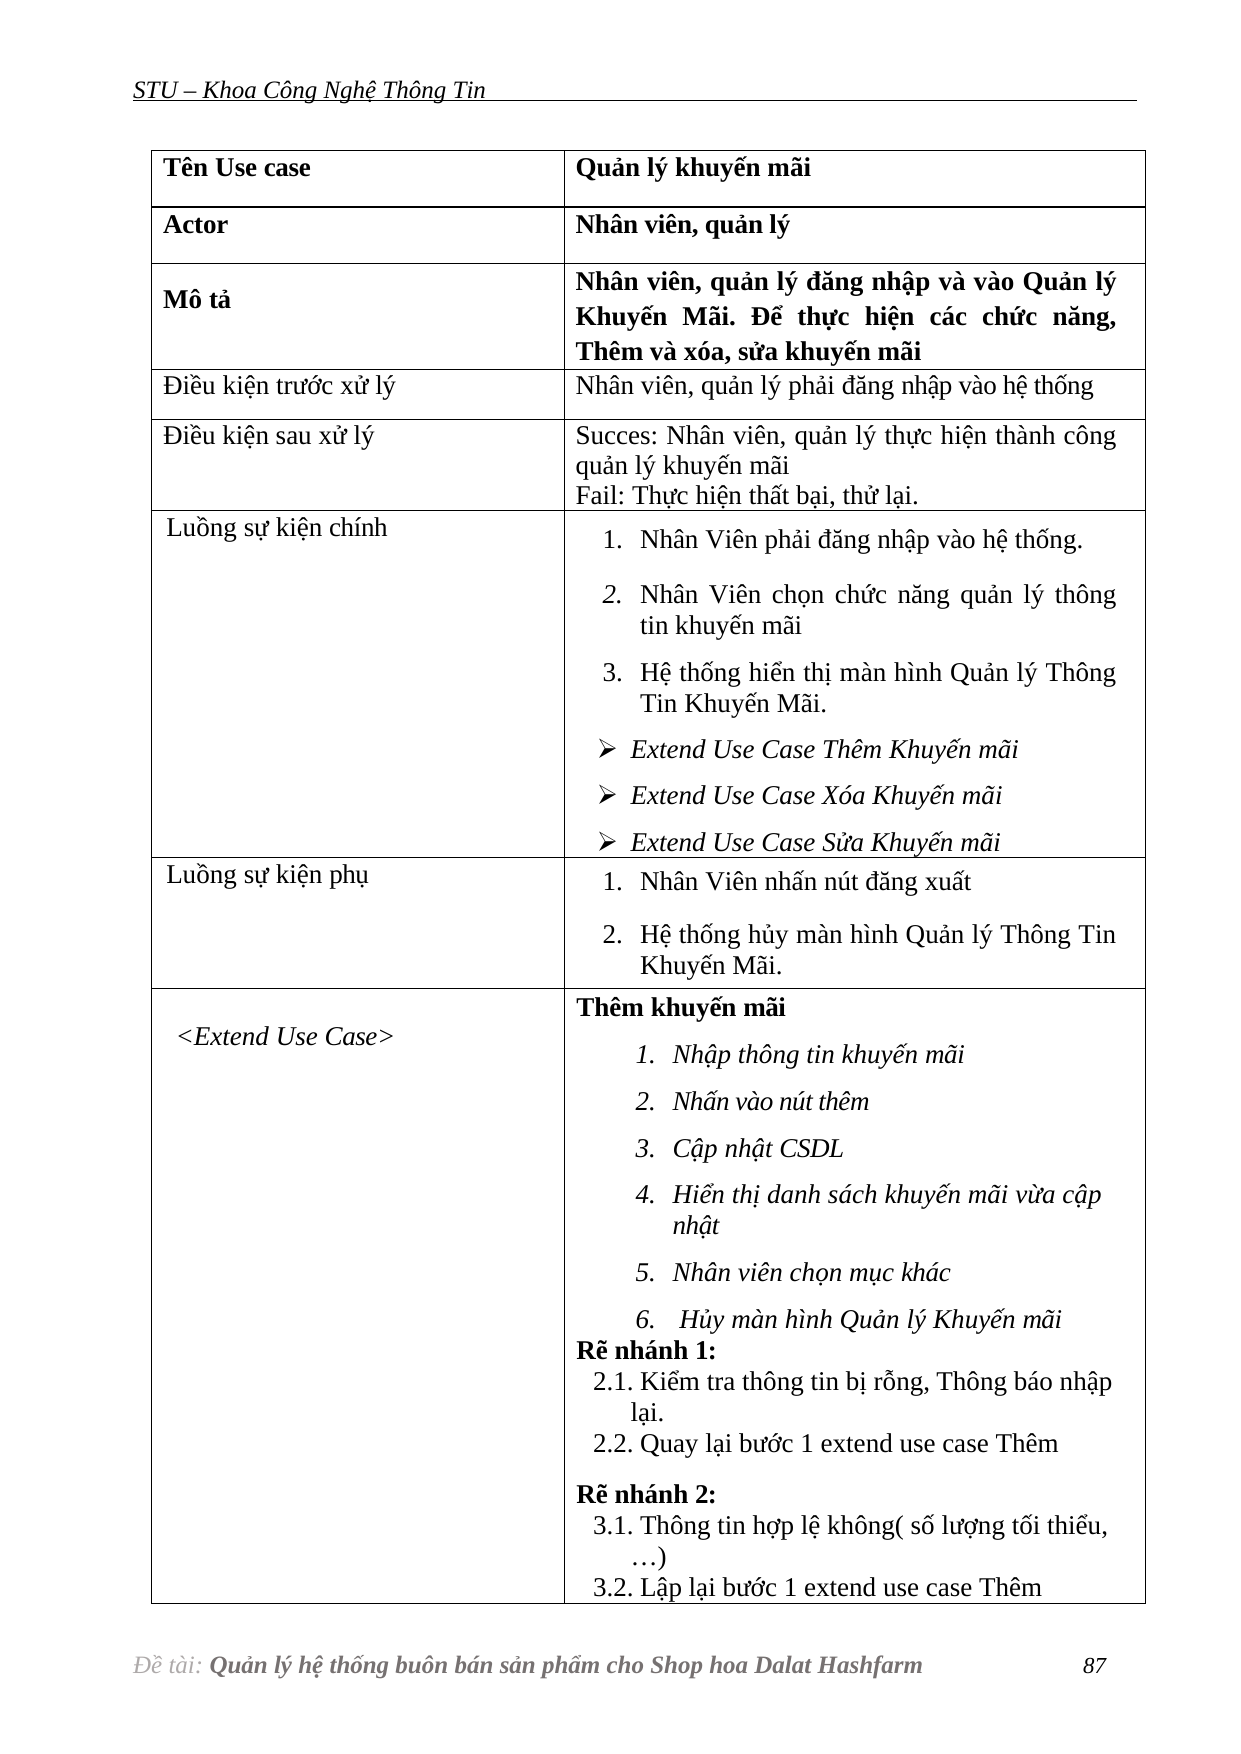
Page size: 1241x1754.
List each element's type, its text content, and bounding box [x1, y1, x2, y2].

table_cell Nhân viên, quản lý [565, 208, 1145, 263]
table_cell Succes: Nhân viên, quản lý thực hiện thành công quản lý khuyến mãi Fail: Thực hiện thất bại, thử lại. [565, 420, 1145, 510]
table_header Quản lý khuyến mãi [565, 151, 1145, 206]
table_cell Actor [152, 208, 564, 263]
table_header Tên Use case [152, 151, 564, 206]
table_cell Thêm khuyến mãi Nhập thông tin khuyến mãi Nhấn vào nút thêm Cập nhật CSDL Hiển thị danh sách khuyến mãi vừa cập nhật Nhân viên chọn mục khác Hủy màn hình Quản lý Khuyến mãi Rẽ nhánh 1: Kiểm tra thông tin bị rỗng, Thông báo nhập lại. Quay lại bước 1 extend use case Thêm Rẽ nhánh 2: Thông tin hợp lệ không( số lượng tối thiểu,…) Lập lại bước 1 extend use case Thêm [565, 989, 1145, 1603]
table_cell Điều kiện sau xử lý [152, 420, 564, 510]
table_cell Luồng sự kiện chính [152, 511, 564, 857]
table_cell <Extend Use Case> [152, 989, 564, 1603]
table_cell Mô tả [152, 264, 564, 369]
table_cell Nhân viên, quản lý phải đăng nhập vào hệ thống [565, 370, 1145, 419]
table_cell Điều kiện trước xử lý [152, 370, 564, 419]
table_cell Nhân Viên phải đăng nhập vào hệ thống. Nhân Viên chọn chức năng quản lý thông tin khuyến mãi Hệ thống hiển thị màn hình Quản lý Thông Tin Khuyến Mãi. Extend Use Case Thêm Khuyến mãi Extend Use Case Xóa Khuyến mãi Extend Use Case Sửa Khuyến mãi [565, 511, 1145, 857]
table_cell Nhân viên, quản lý đăng nhập và vào Quản lý Khuyến Mãi. Để thực hiện các chức năng, Thêm và xóa, sửa khuyến mãi [565, 264, 1145, 369]
table_cell Nhân Viên nhấn nút đăng xuất Hệ thống hủy màn hình Quản lý Thông Tin Khuyến Mãi. [565, 858, 1145, 988]
table_cell Luồng sự kiện phụ [152, 858, 564, 988]
